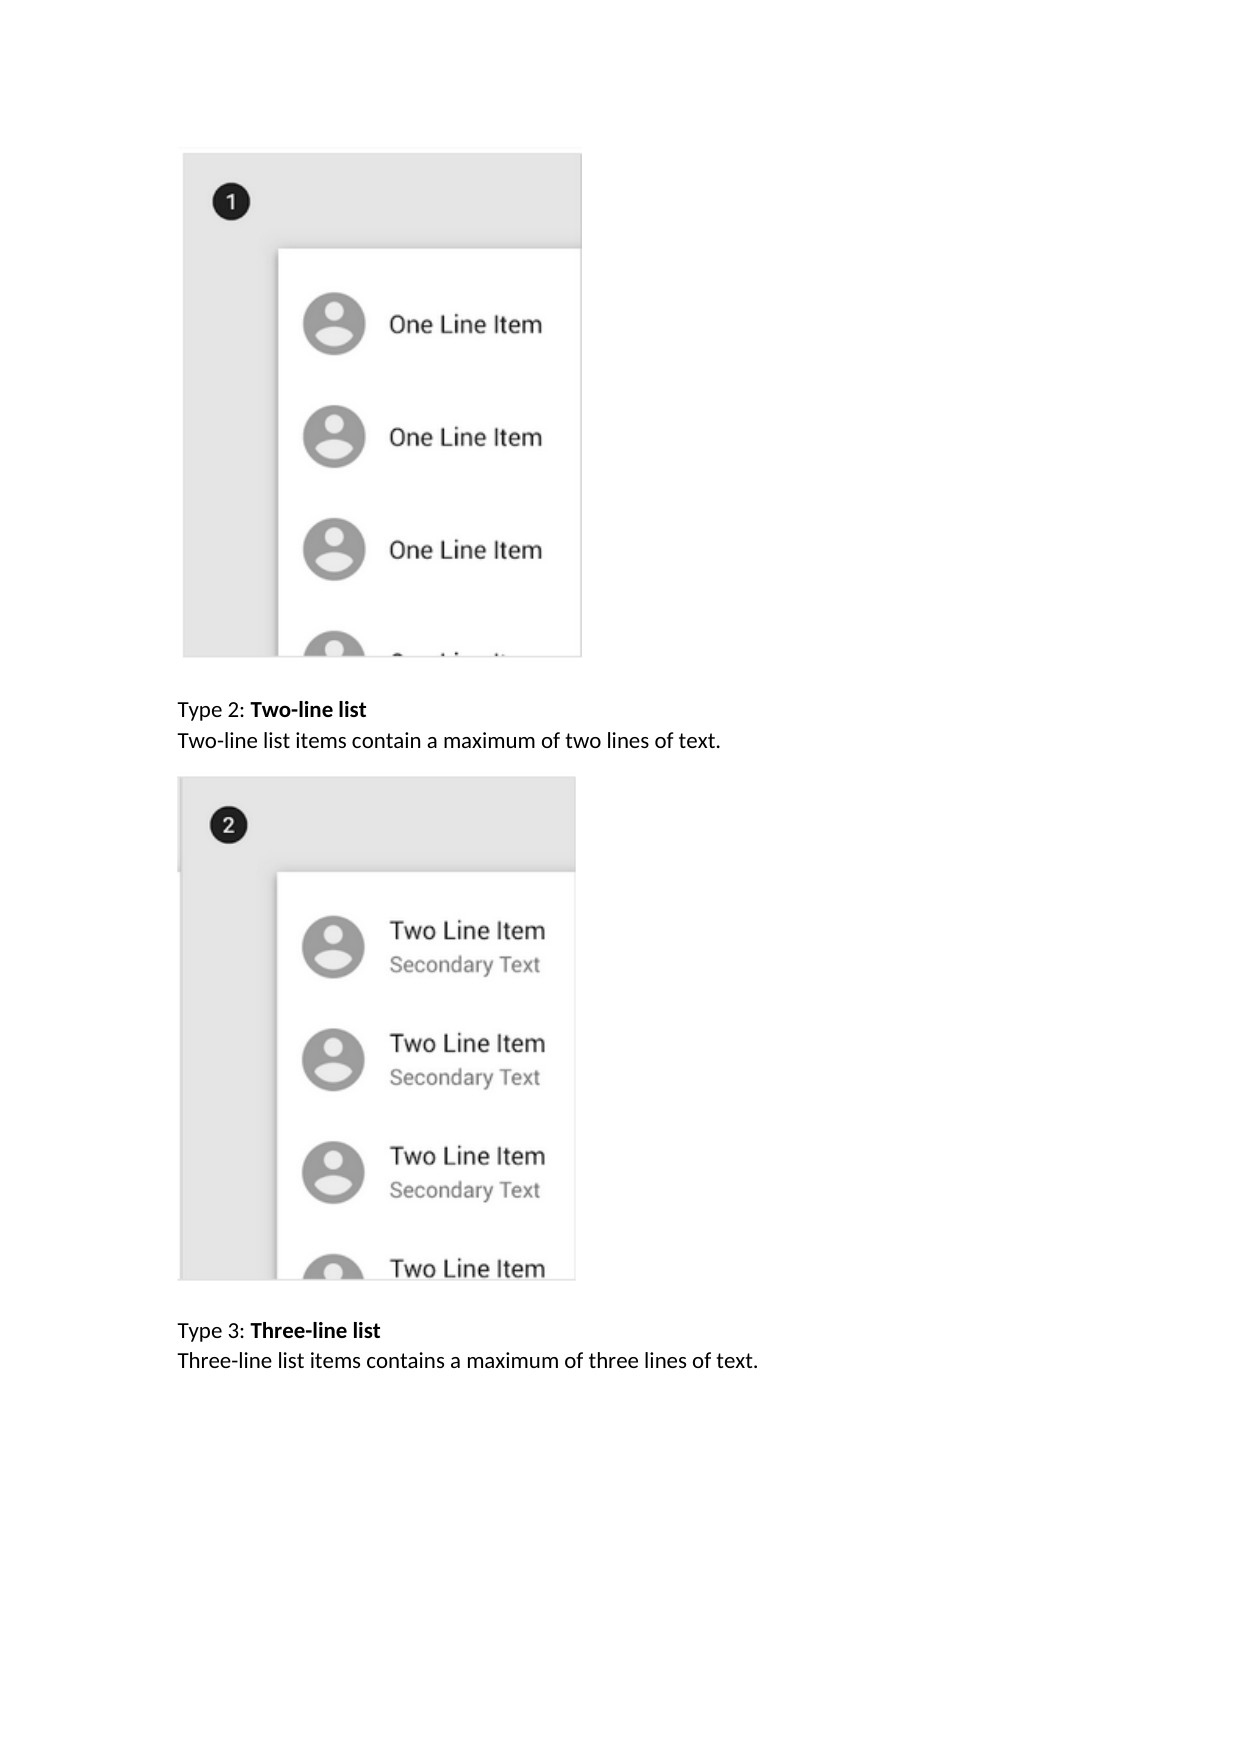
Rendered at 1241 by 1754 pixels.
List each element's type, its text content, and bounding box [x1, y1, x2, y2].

picture [177, 772, 576, 1284]
picture [177, 147, 582, 664]
